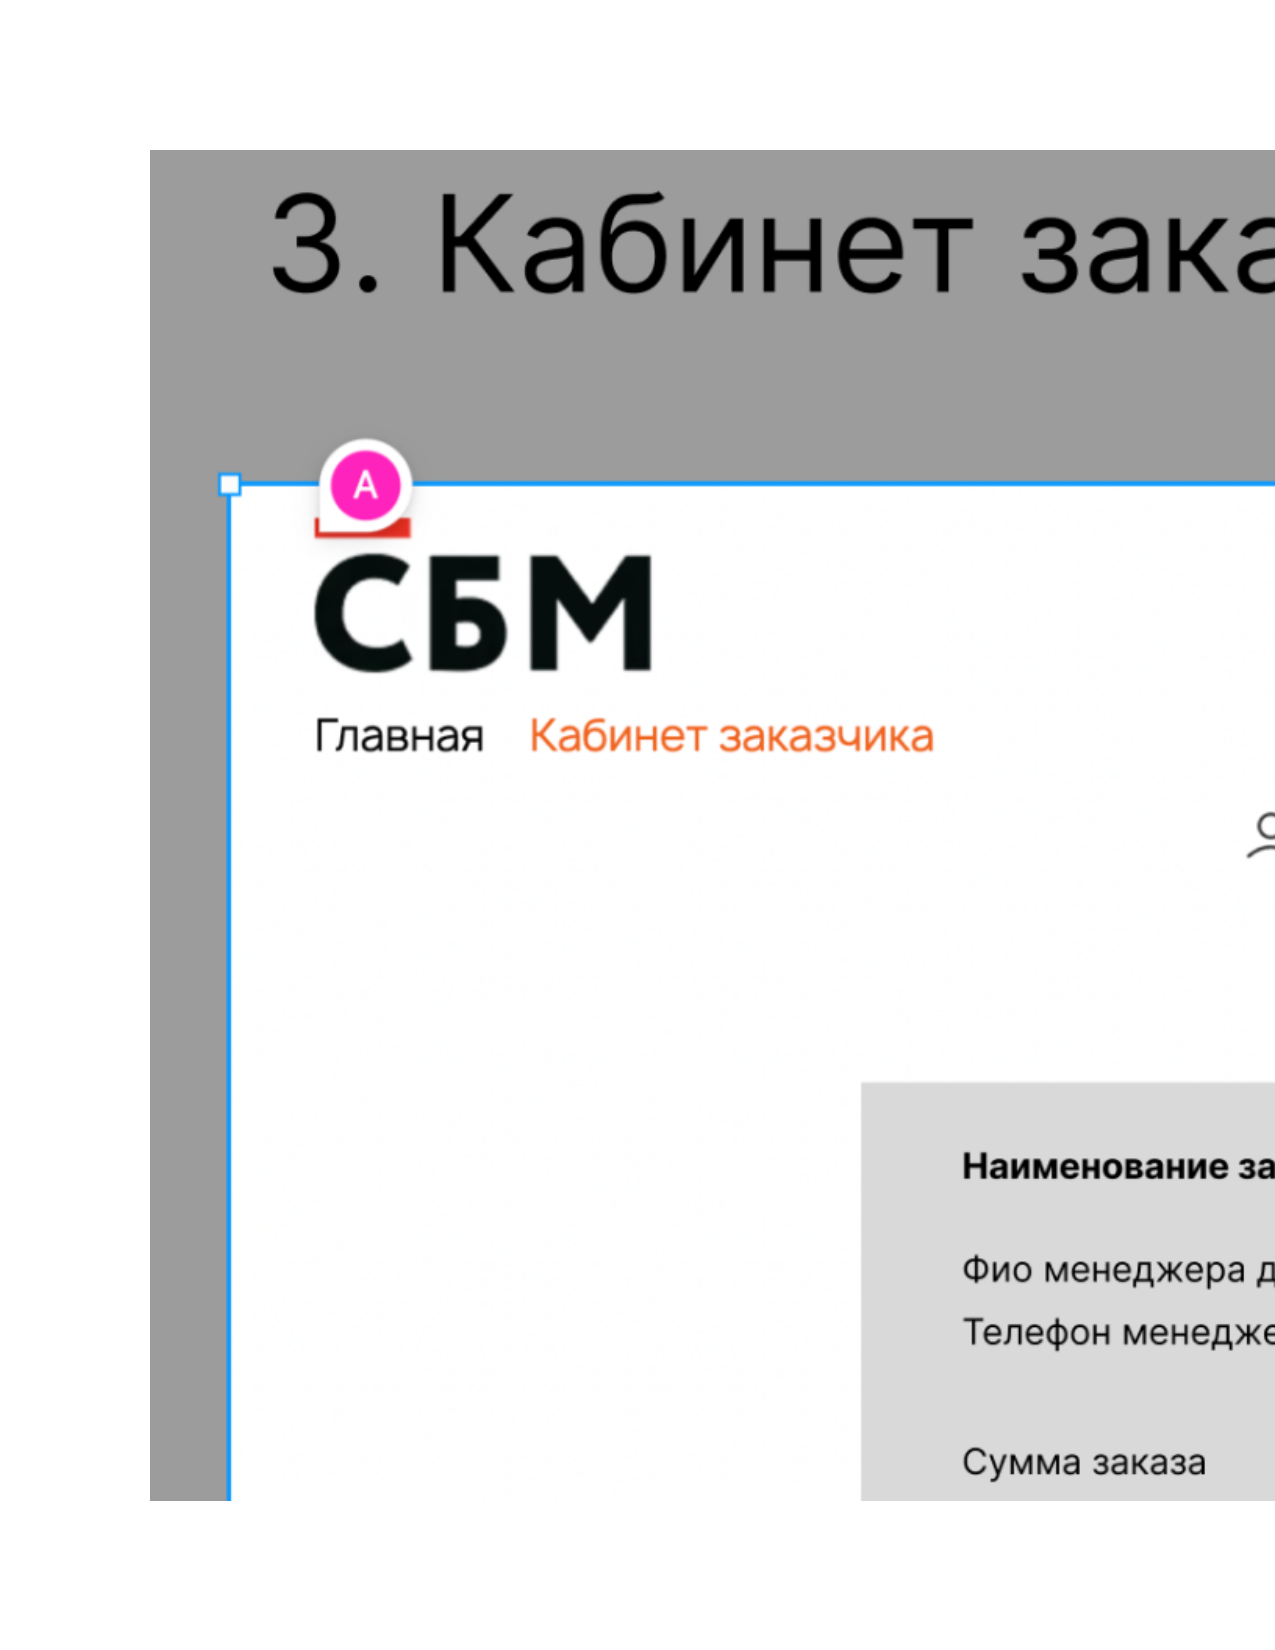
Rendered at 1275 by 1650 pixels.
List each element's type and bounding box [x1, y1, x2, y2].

picture [150, 150, 1275, 1501]
